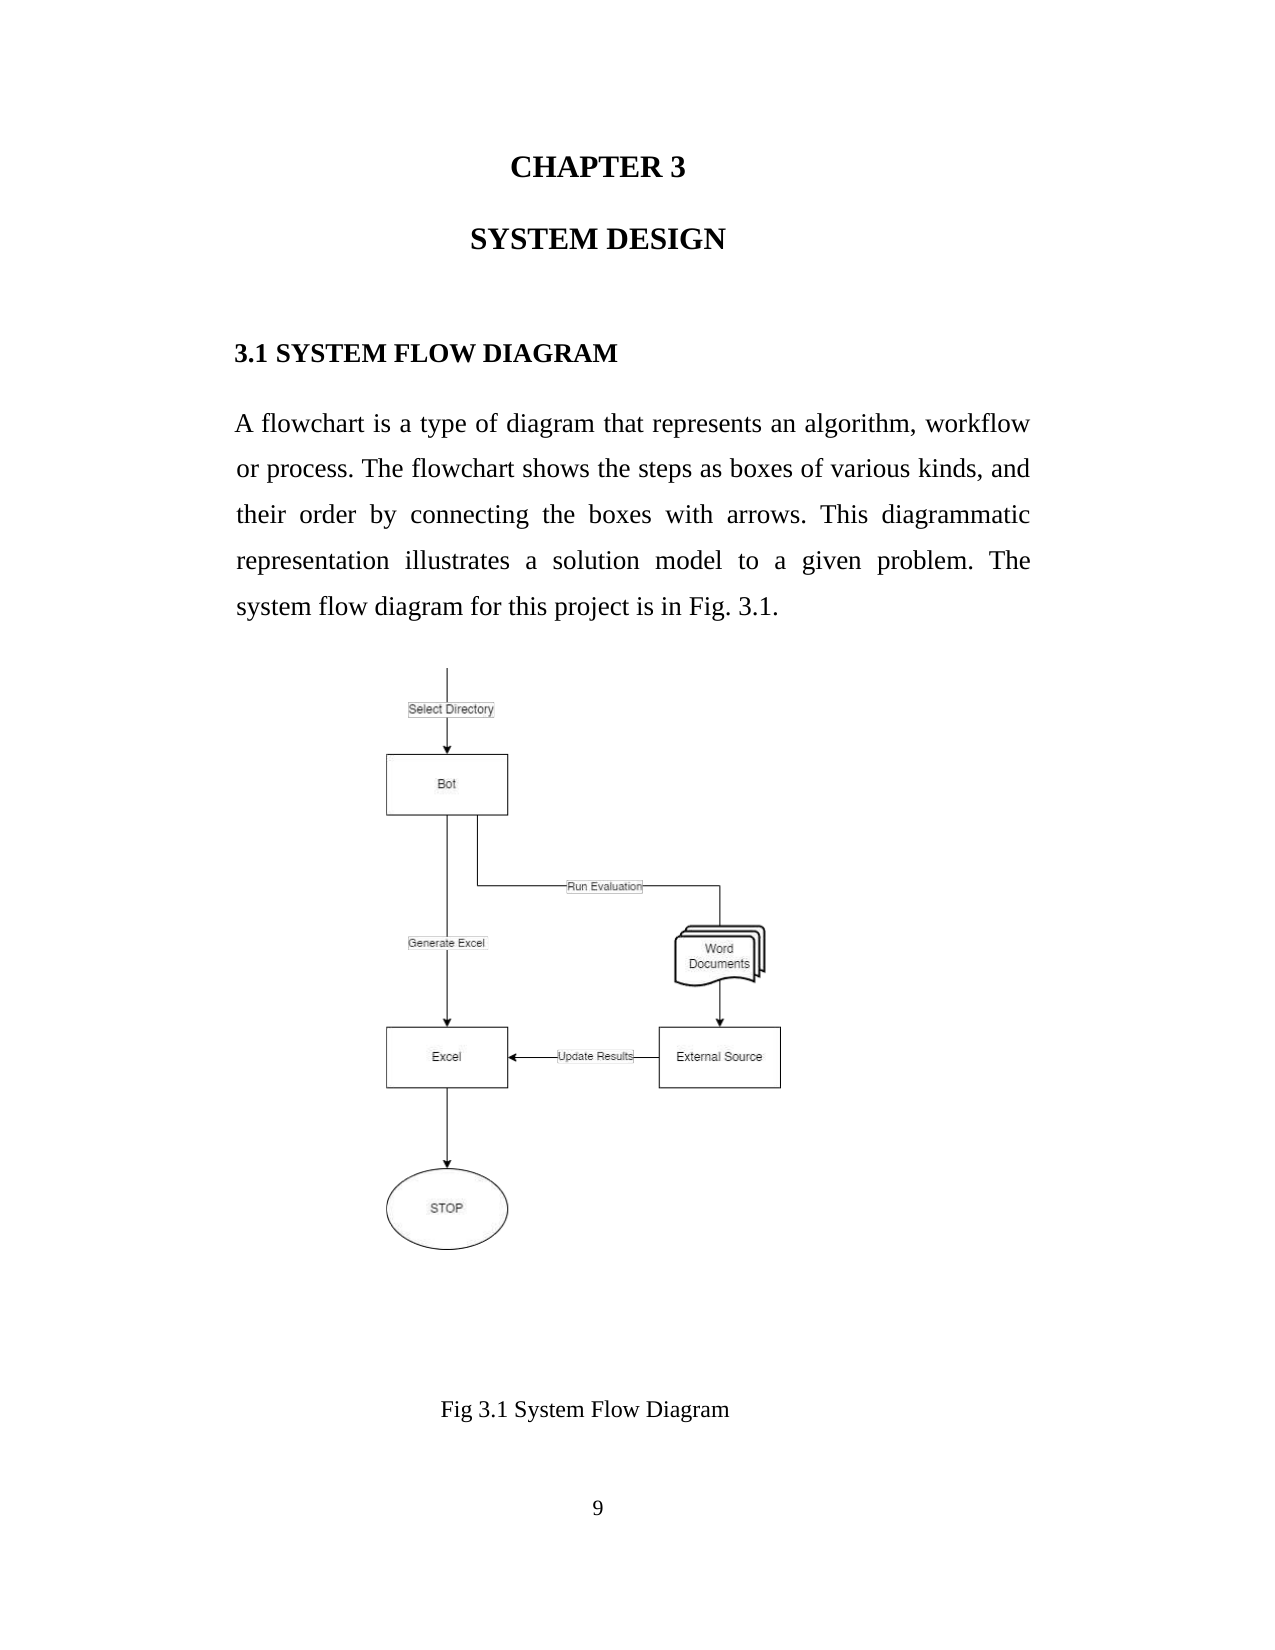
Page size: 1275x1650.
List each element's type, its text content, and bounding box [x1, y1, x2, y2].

text Fig 3.1 System Flow Diagram [167, 1394, 1003, 1422]
text A flowchart is a type of diagram that represents an algorithm, workflow or process. The flowchart shows the steps as boxes of various kinds, and their order by connecting the boxes with arrows. This diagrammatic representation illustrates a solution model to a given problem. The system flow diagram for this project is in Fig. 3.1. [234, 407, 1032, 621]
text CHAPTER 3 [167, 149, 1029, 184]
picture [386, 668, 781, 1250]
subtitle 3.1 SYSTEM FLOW DIAGRAM [234, 337, 1054, 368]
text SYSTEM DESIGN [167, 220, 1029, 256]
